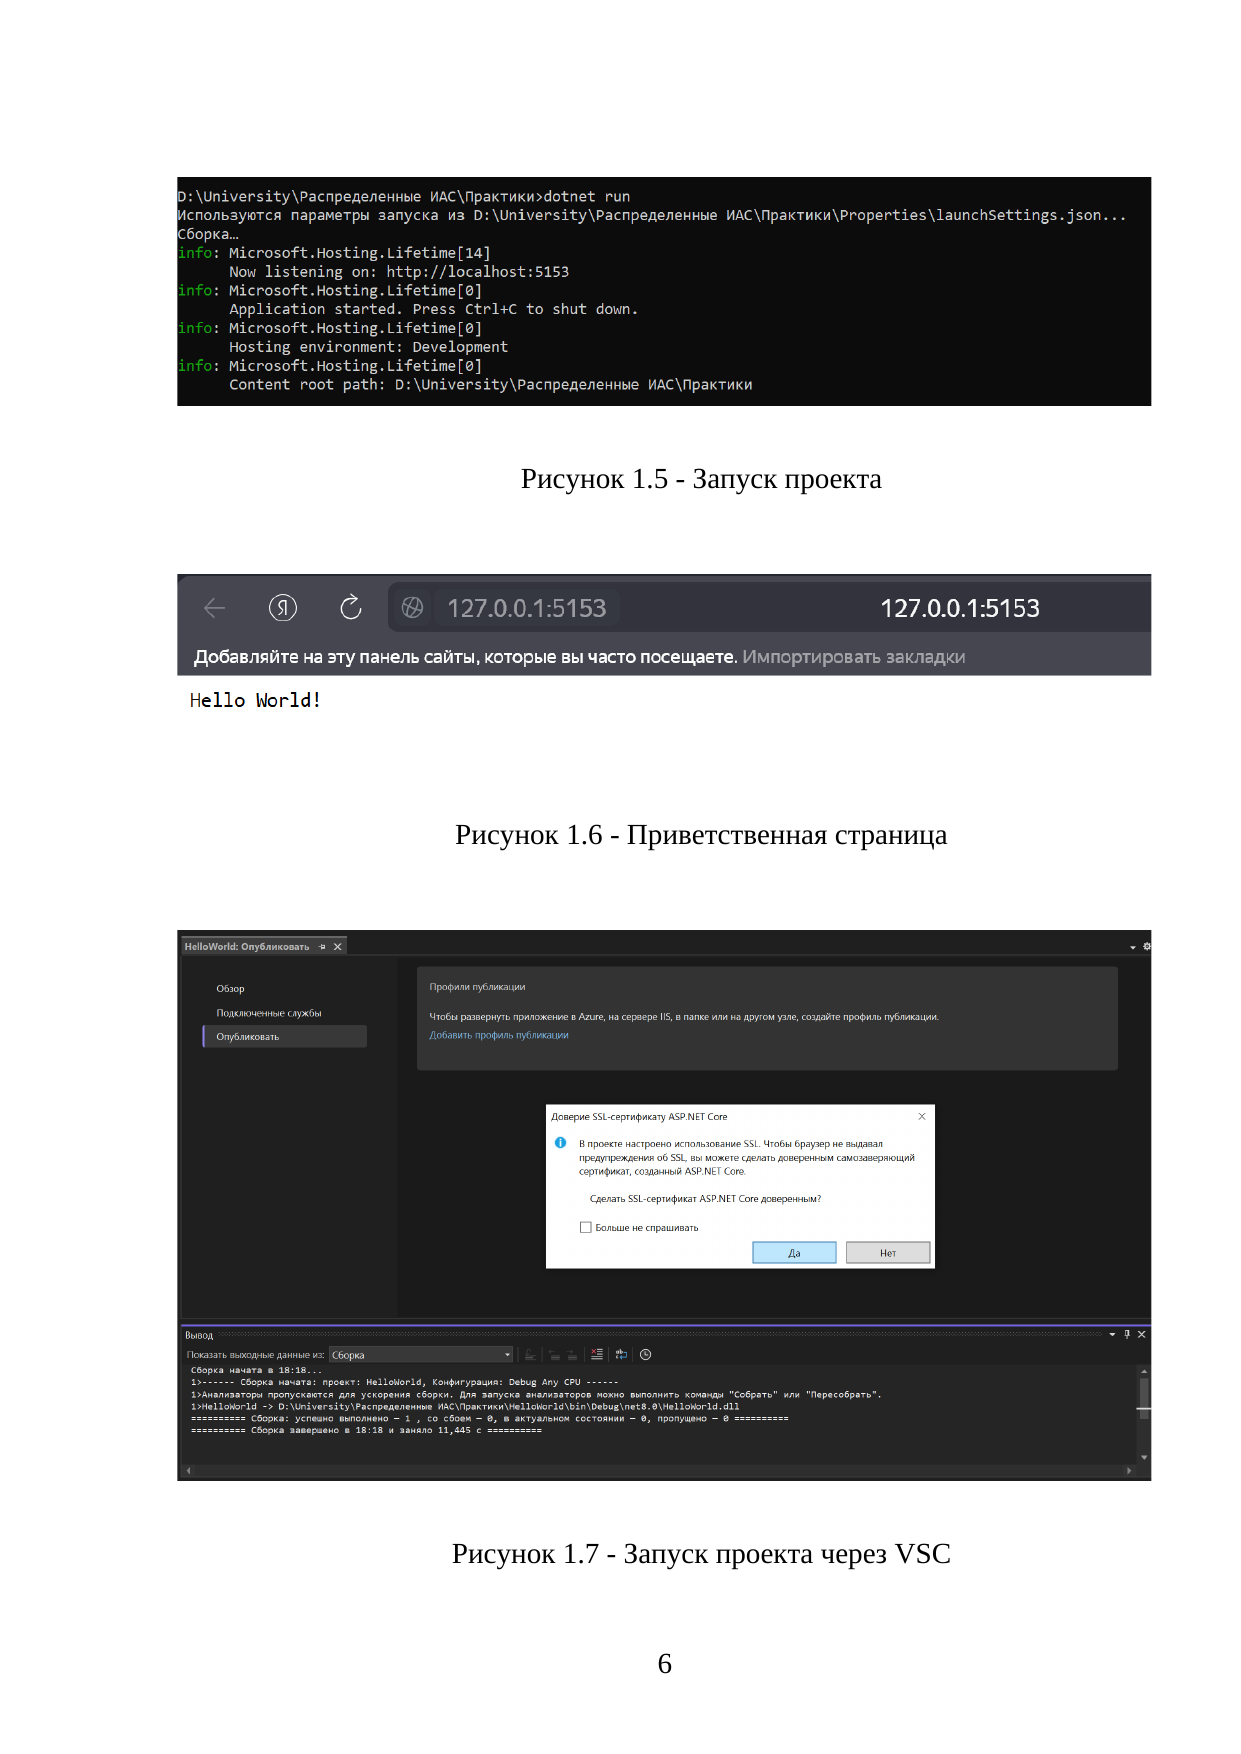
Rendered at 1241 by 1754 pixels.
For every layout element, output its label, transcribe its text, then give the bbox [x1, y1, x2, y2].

picture [177, 930, 1152, 1481]
text Рисунок 1.7 - Запуск проекта через VSC [177, 1481, 1152, 1570]
text Рисунок 1.5 - Запуск проекта [177, 406, 1152, 494]
picture [177, 574, 1152, 762]
text Рисунок 1.6 - Приветственная страница [177, 762, 1152, 851]
picture [177, 177, 1152, 406]
